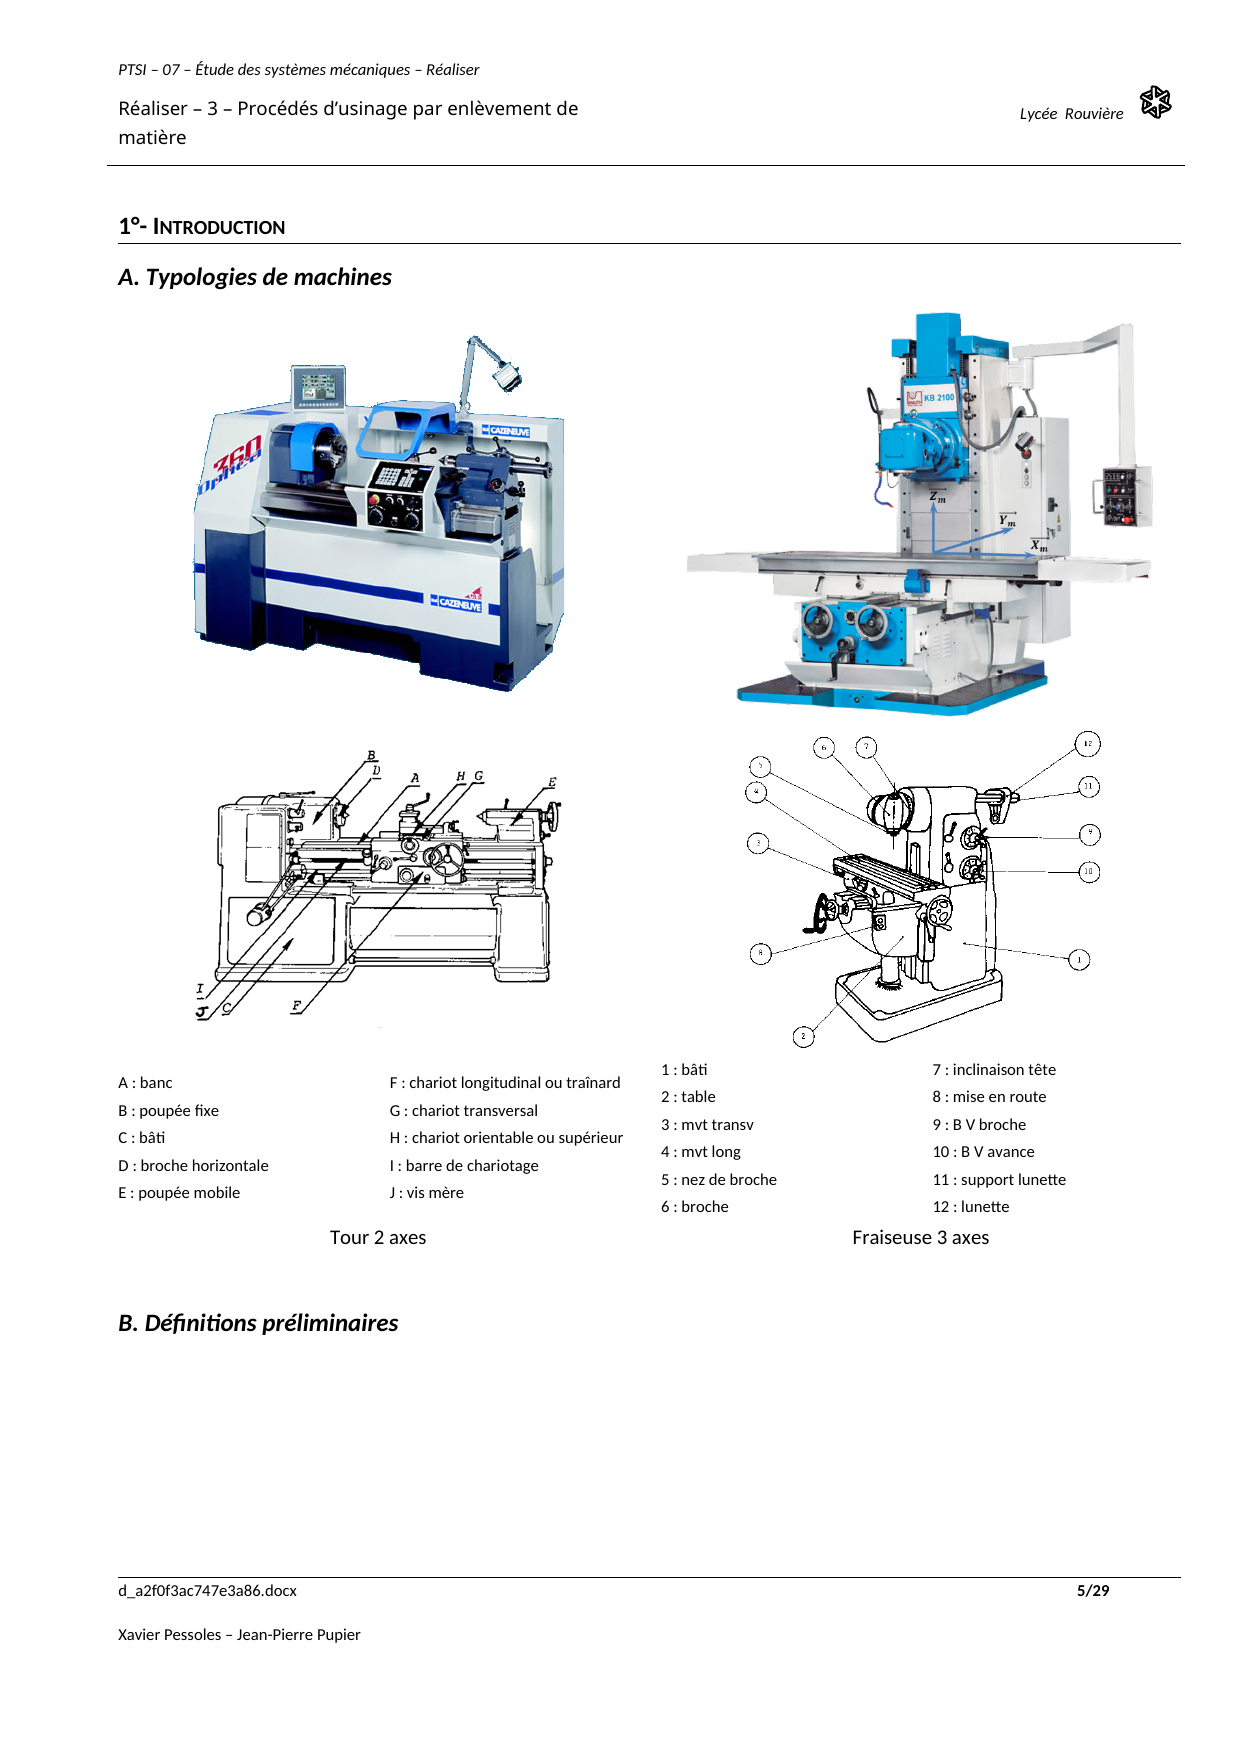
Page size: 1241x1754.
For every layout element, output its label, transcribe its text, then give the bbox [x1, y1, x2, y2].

subtitle Typologies de machines [118, 261, 1181, 291]
table_cell Tour 2 axes [107, 1224, 649, 1257]
table_cell [107, 727, 649, 1059]
picture [683, 308, 1159, 720]
table_cell 1 : bâti 2 : table 3 : mvt transv 4 : mvt long 5 : nez de broche 6 : broche [650, 1059, 921, 1224]
subtitle Définitions préliminaires [118, 1307, 1181, 1338]
picture [195, 750, 562, 1028]
table_cell F : chariot longitudinal ou traînard G : chariot transversal H : chariot orientable ou supérieur I : barre de chariotage J : vis mère [378, 1059, 649, 1224]
subtitle Introduction [118, 210, 1181, 243]
picture [740, 726, 1102, 1051]
table_header [650, 308, 1192, 727]
table_header [107, 308, 649, 727]
table_cell [650, 727, 1192, 1059]
table_cell A : banc B : poupée fixe C : bâti D : broche horizontale E : poupée mobile [107, 1059, 378, 1224]
table_cell Fraiseuse 3 axes [650, 1224, 1192, 1257]
table_cell 7 : inclinaison tête 8 : mise en route 9 : B V broche 10 : B V avance 11 : support lunette 12 : lunette [921, 1059, 1192, 1224]
picture [192, 335, 565, 692]
